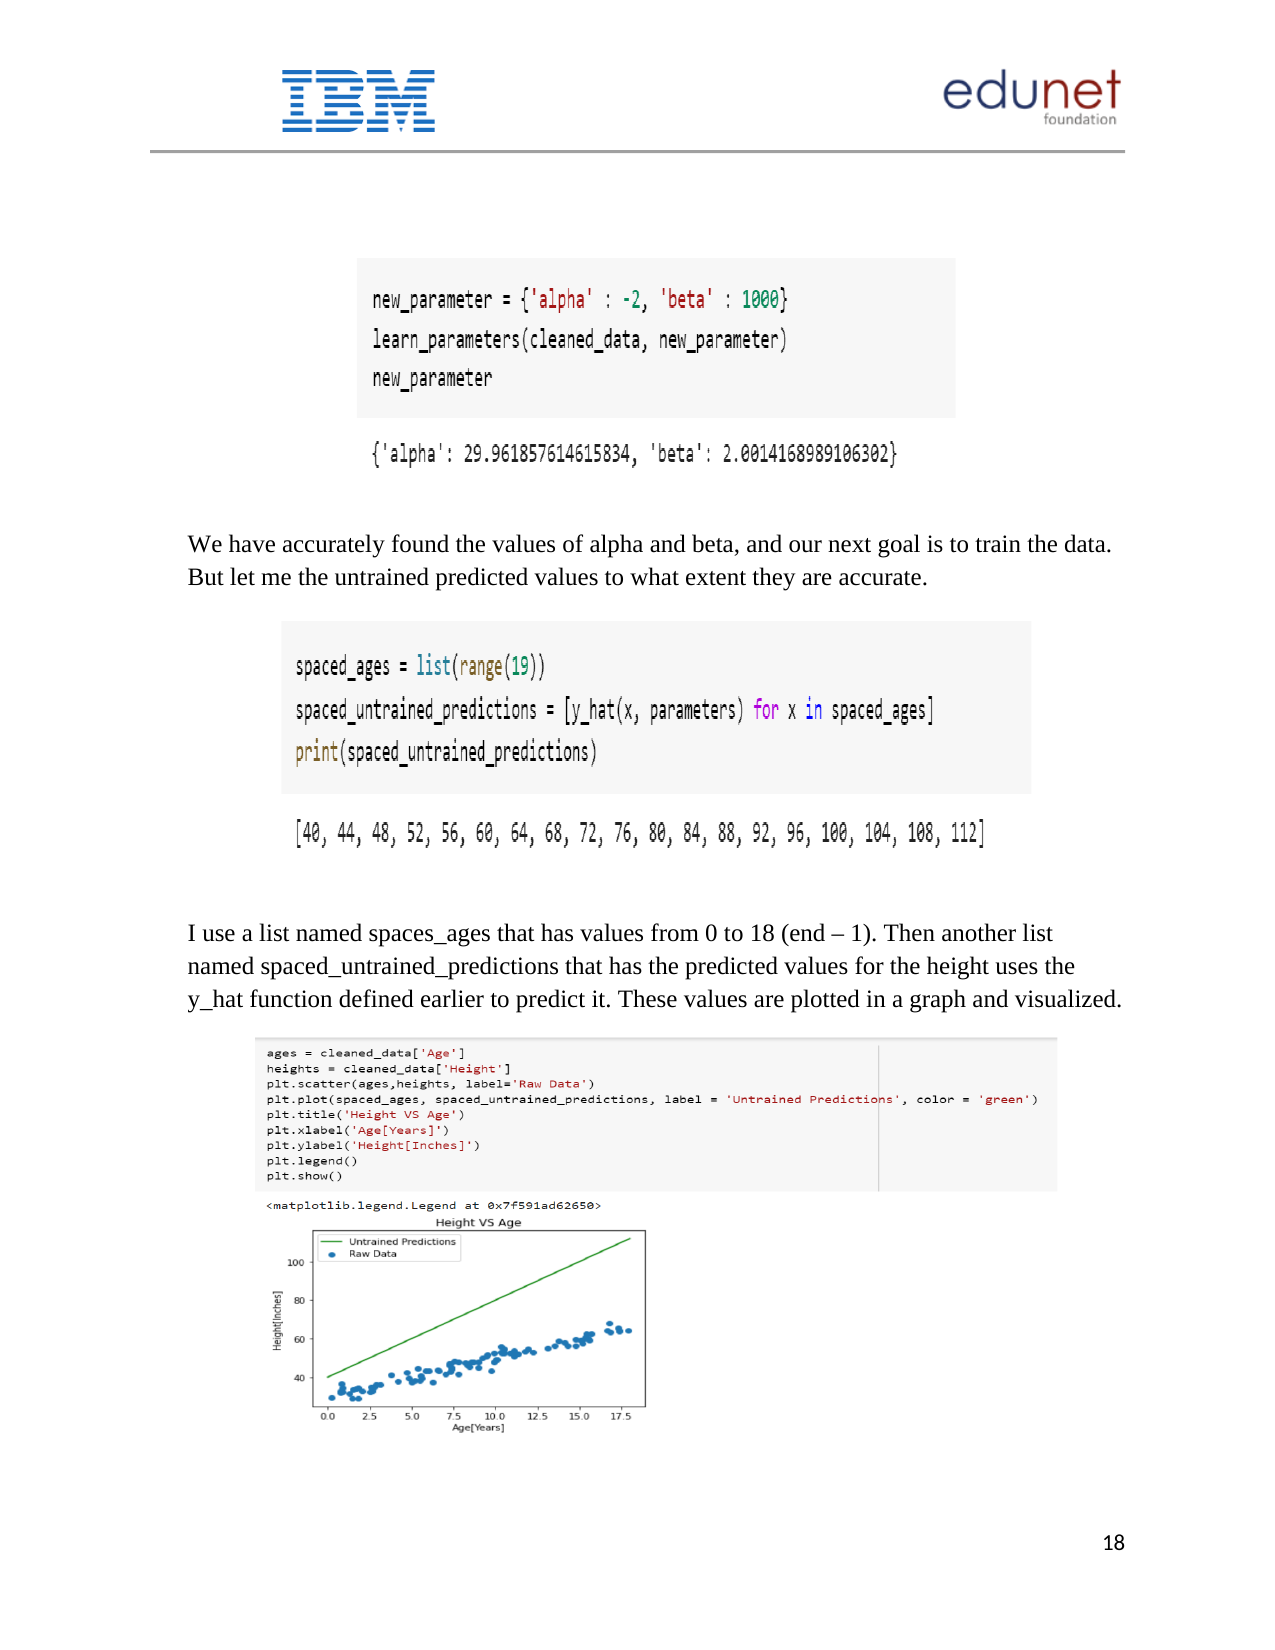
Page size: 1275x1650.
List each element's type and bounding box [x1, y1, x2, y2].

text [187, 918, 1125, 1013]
picture [356, 243, 956, 504]
picture [281, 616, 1032, 893]
picture [941, 60, 1125, 132]
picture [282, 70, 435, 132]
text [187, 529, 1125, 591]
picture [255, 1037, 1058, 1438]
